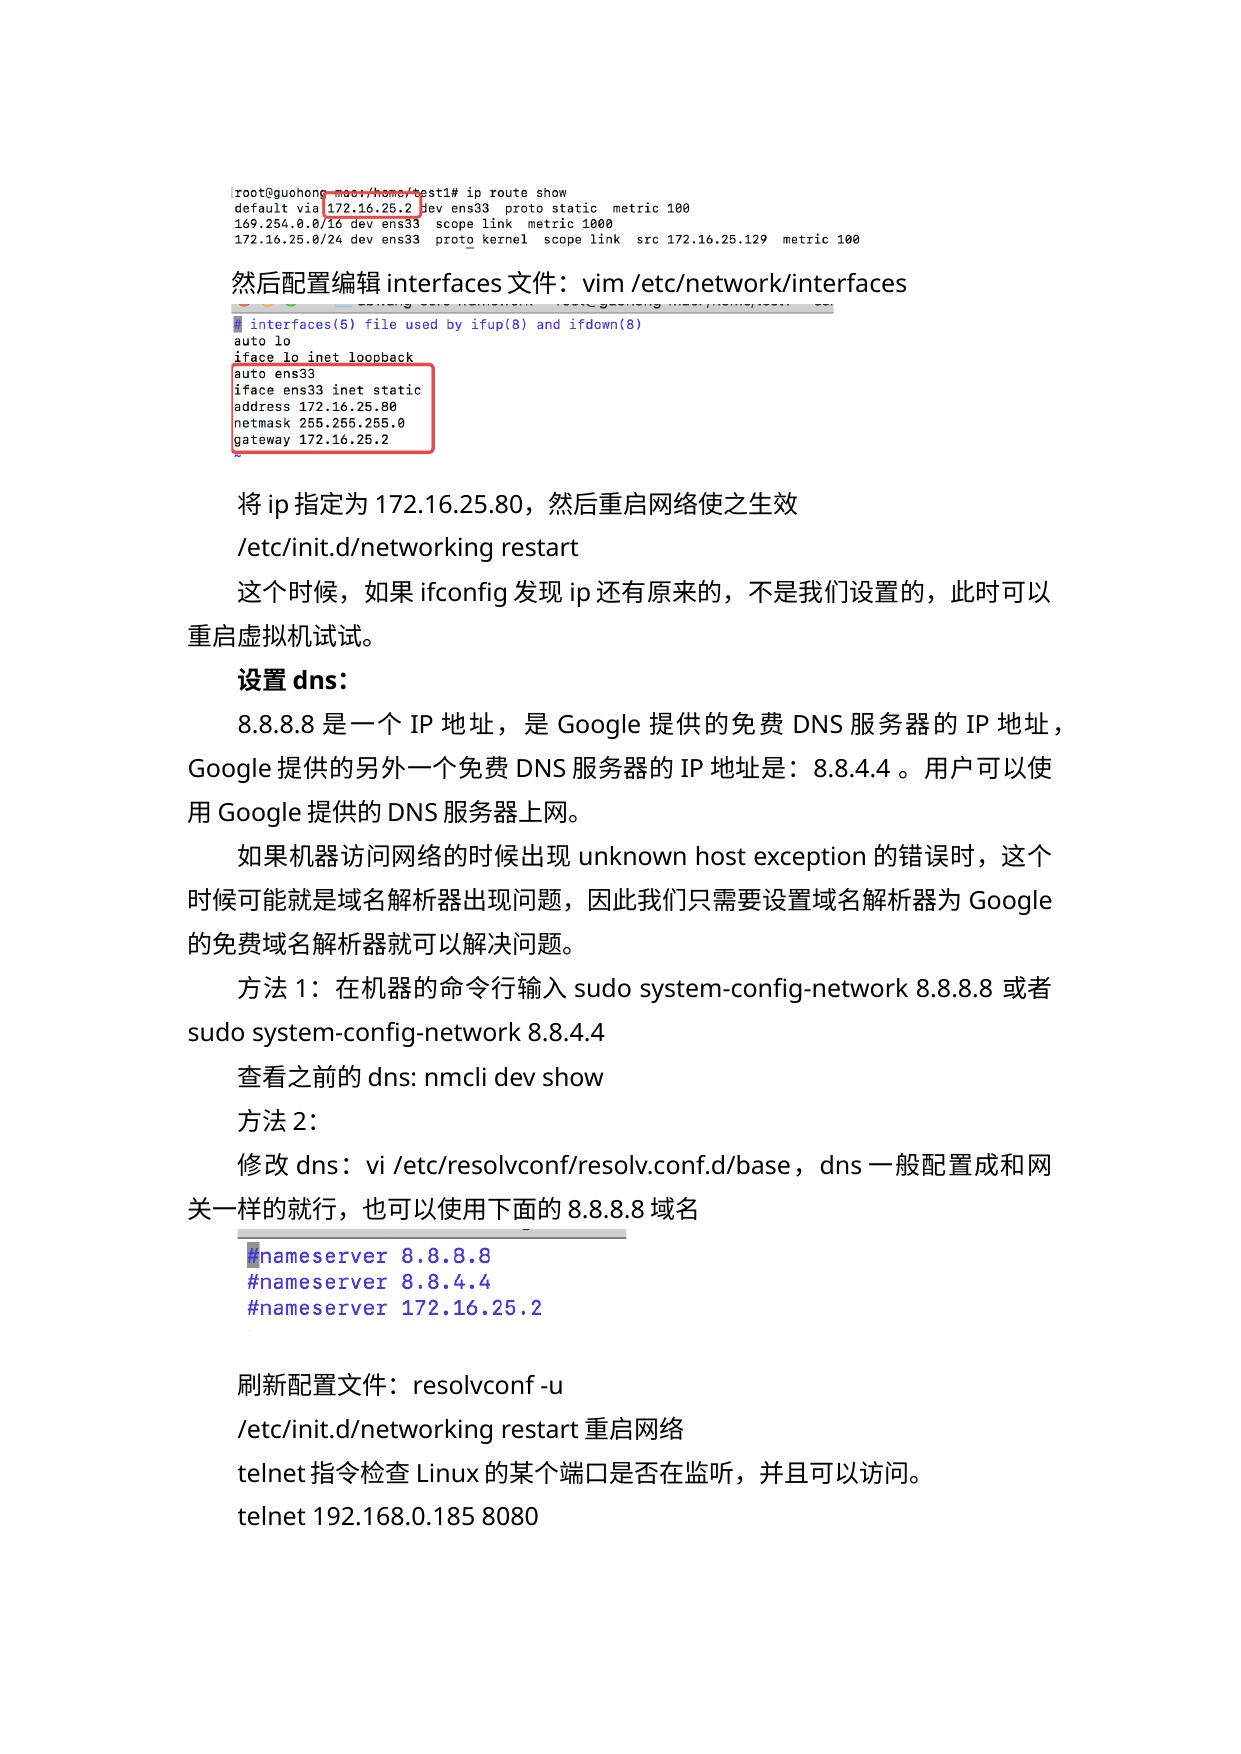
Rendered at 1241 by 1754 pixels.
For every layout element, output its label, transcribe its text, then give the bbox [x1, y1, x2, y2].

list telnet指令检查Linux的某个端口是否在监听，并且可以访问。 [187, 1450, 1053, 1494]
list 设置dns： [187, 657, 1053, 701]
text 然后配置编辑interfaces文件：vim /etc/network/interfaces [187, 260, 1053, 304]
picture [231, 172, 872, 249]
list 如果机器访问网络的时候出现unknown host exception的错误时，这个时候可能就是域名解析器出现问题，因此我们只需要设置域名解析器为Google的免费域名解析器就可以解决问题。 [187, 833, 1053, 965]
list 方法2： [187, 1097, 1053, 1141]
list 8.8.8.8是一个IP地址，是Google提供的免费DNS服务器的IP地址，Google提供的另外一个免费DNS服务器的IP地址是：8.8.4.4 。用户可以使用Google提供的DNS服务器上网。 [187, 701, 1053, 833]
list 这个时候，如果ifconfig发现ip还有原来的，不是我们设置的，此时可以重启虚拟机试试。 [187, 568, 1053, 657]
list 查看之前的dns: nmcli dev show [187, 1053, 1053, 1097]
list /etc/init.d/networking restart [187, 524, 1053, 568]
list 将ip指定为172.16.25.80，然后重启网络使之生效 [187, 480, 1053, 524]
picture [231, 304, 834, 466]
list /etc/init.d/networking restart重启网络 [187, 1406, 1053, 1450]
list 修改dns：vi /etc/resolvconf/resolv.conf.d/base，dns一般配置成和网关一样的就行，也可以使用下面的8.8.8.8域名 [187, 1141, 1053, 1229]
list 刷新配置文件：resolvconf -u [187, 1362, 1053, 1406]
list telnet 192.168.0.185 8080 [187, 1494, 1053, 1538]
list 方法1：在机器的命令行输入sudo system-config-network 8.8.8.8 或者 sudo system-config-network 8.8.4.4 [187, 965, 1053, 1053]
picture [237, 1229, 627, 1331]
